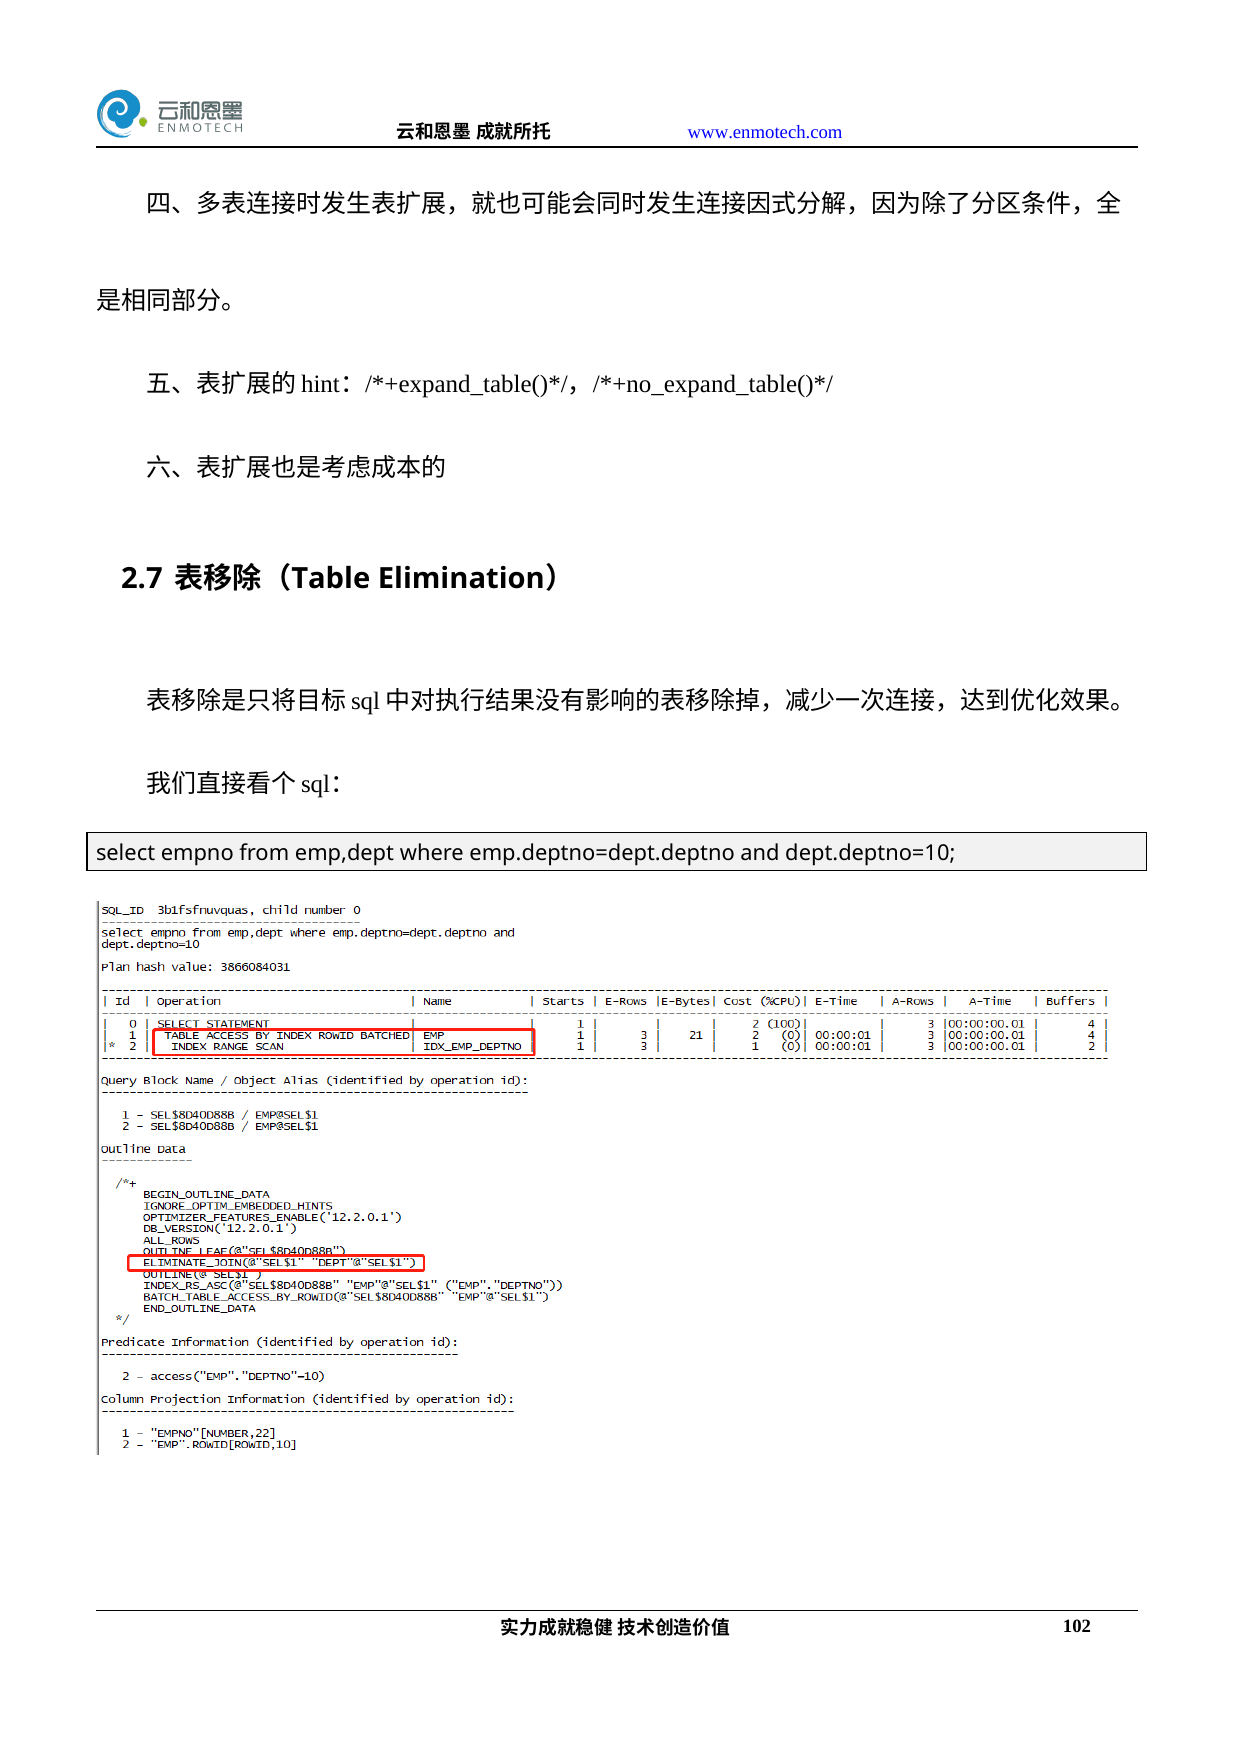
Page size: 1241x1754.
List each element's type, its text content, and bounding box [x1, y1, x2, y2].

text select empno from emp,dept where emp.deptno=dept.deptno and dept.deptno=10; [88, 833, 1146, 870]
text 我们直接看个sql： [96, 749, 1138, 814]
picture [95, 88, 245, 139]
picture [95, 901, 1108, 1455]
text 表移除是只将目标sql中对执行结果没有影响的表移除掉，减少一次连接，达到优化效果。 [96, 666, 1138, 731]
text 五、表扩展的hint：/*+expand_table()*/，/*+no_expand_table()*/ [96, 349, 1138, 414]
text 四、多表连接时发生表扩展，就也可能会同时发生连接因式分解，因为除了分区条件，全是相同部分。 [96, 169, 1138, 331]
subtitle 表移除（Table Elimination） [121, 543, 1113, 608]
text 六、表扩展也是考虑成本的 [96, 433, 1138, 498]
